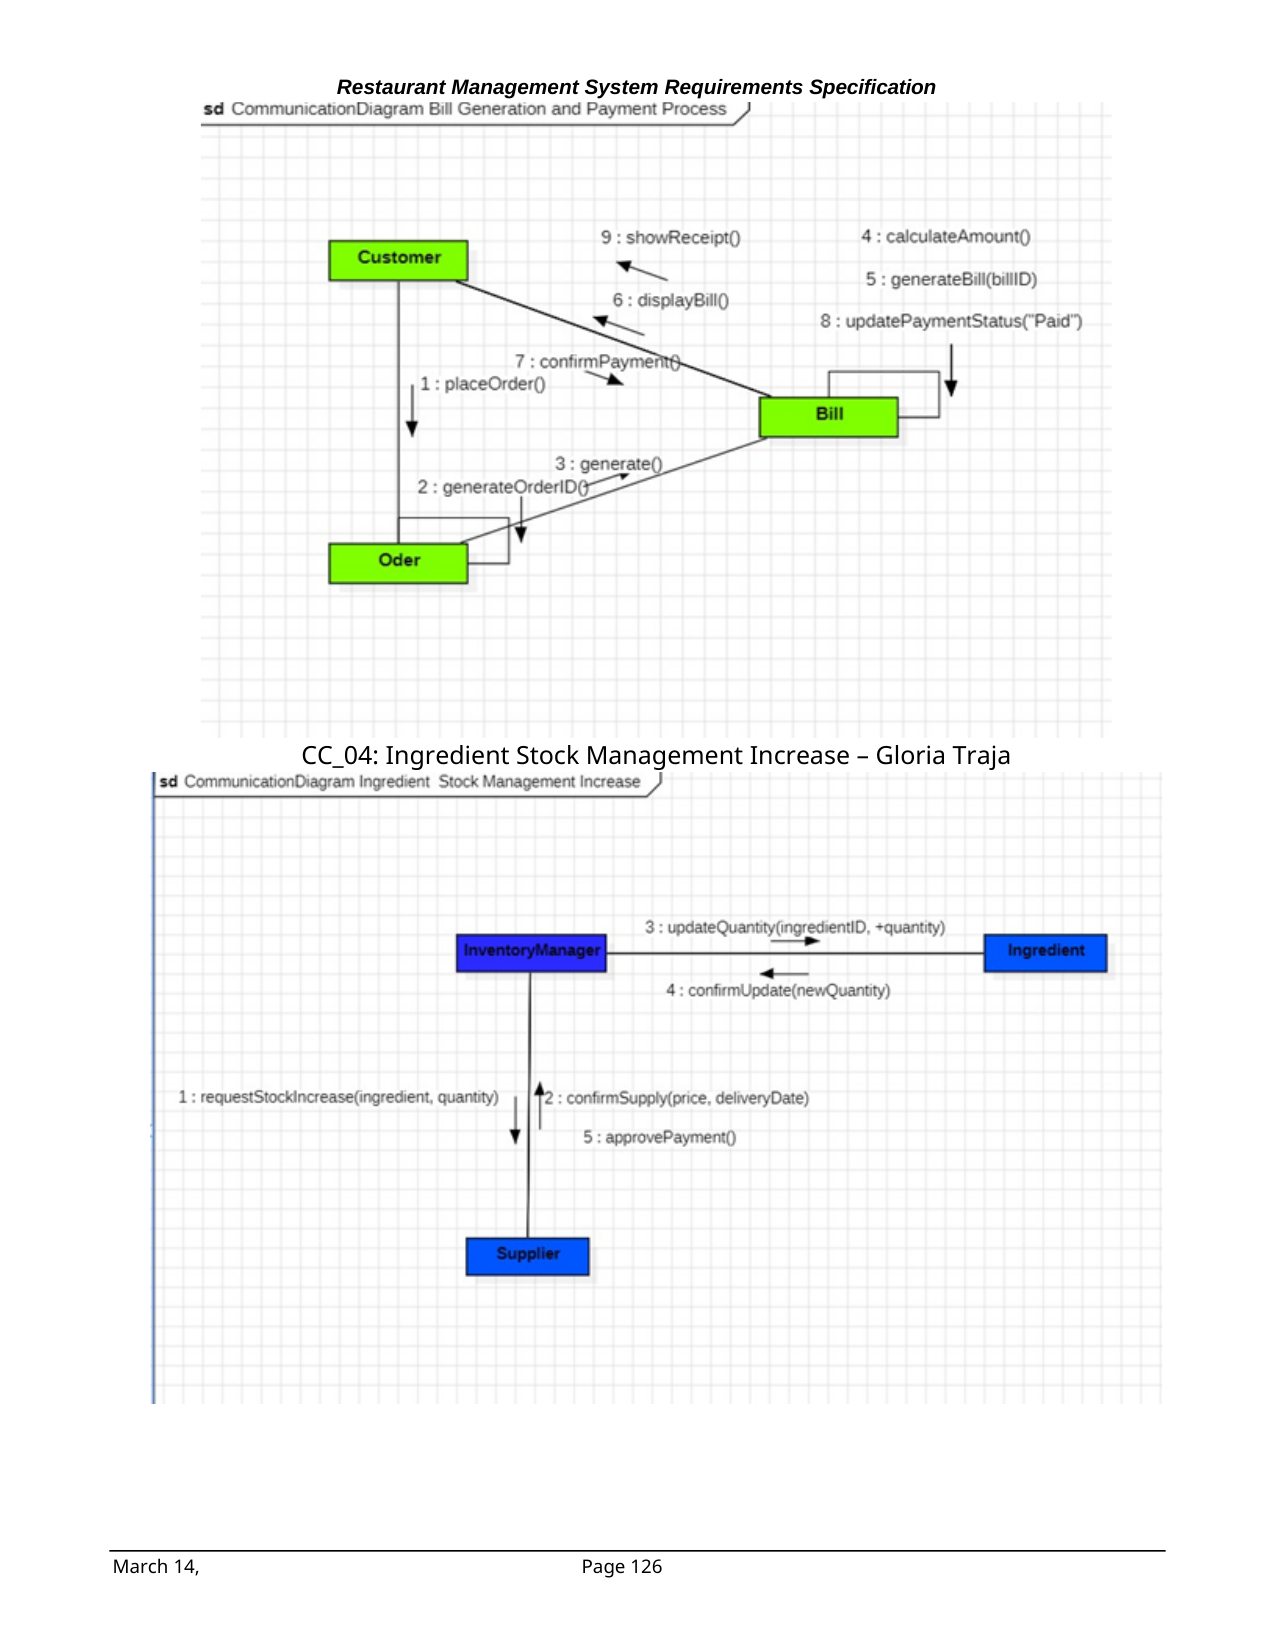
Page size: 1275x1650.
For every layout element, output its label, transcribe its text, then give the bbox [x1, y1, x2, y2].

text CC_04: Ingredient Stock Management Increase – Gloria Traja [112, 738, 1200, 772]
picture [200, 102, 1112, 738]
picture [150, 772, 1163, 1404]
